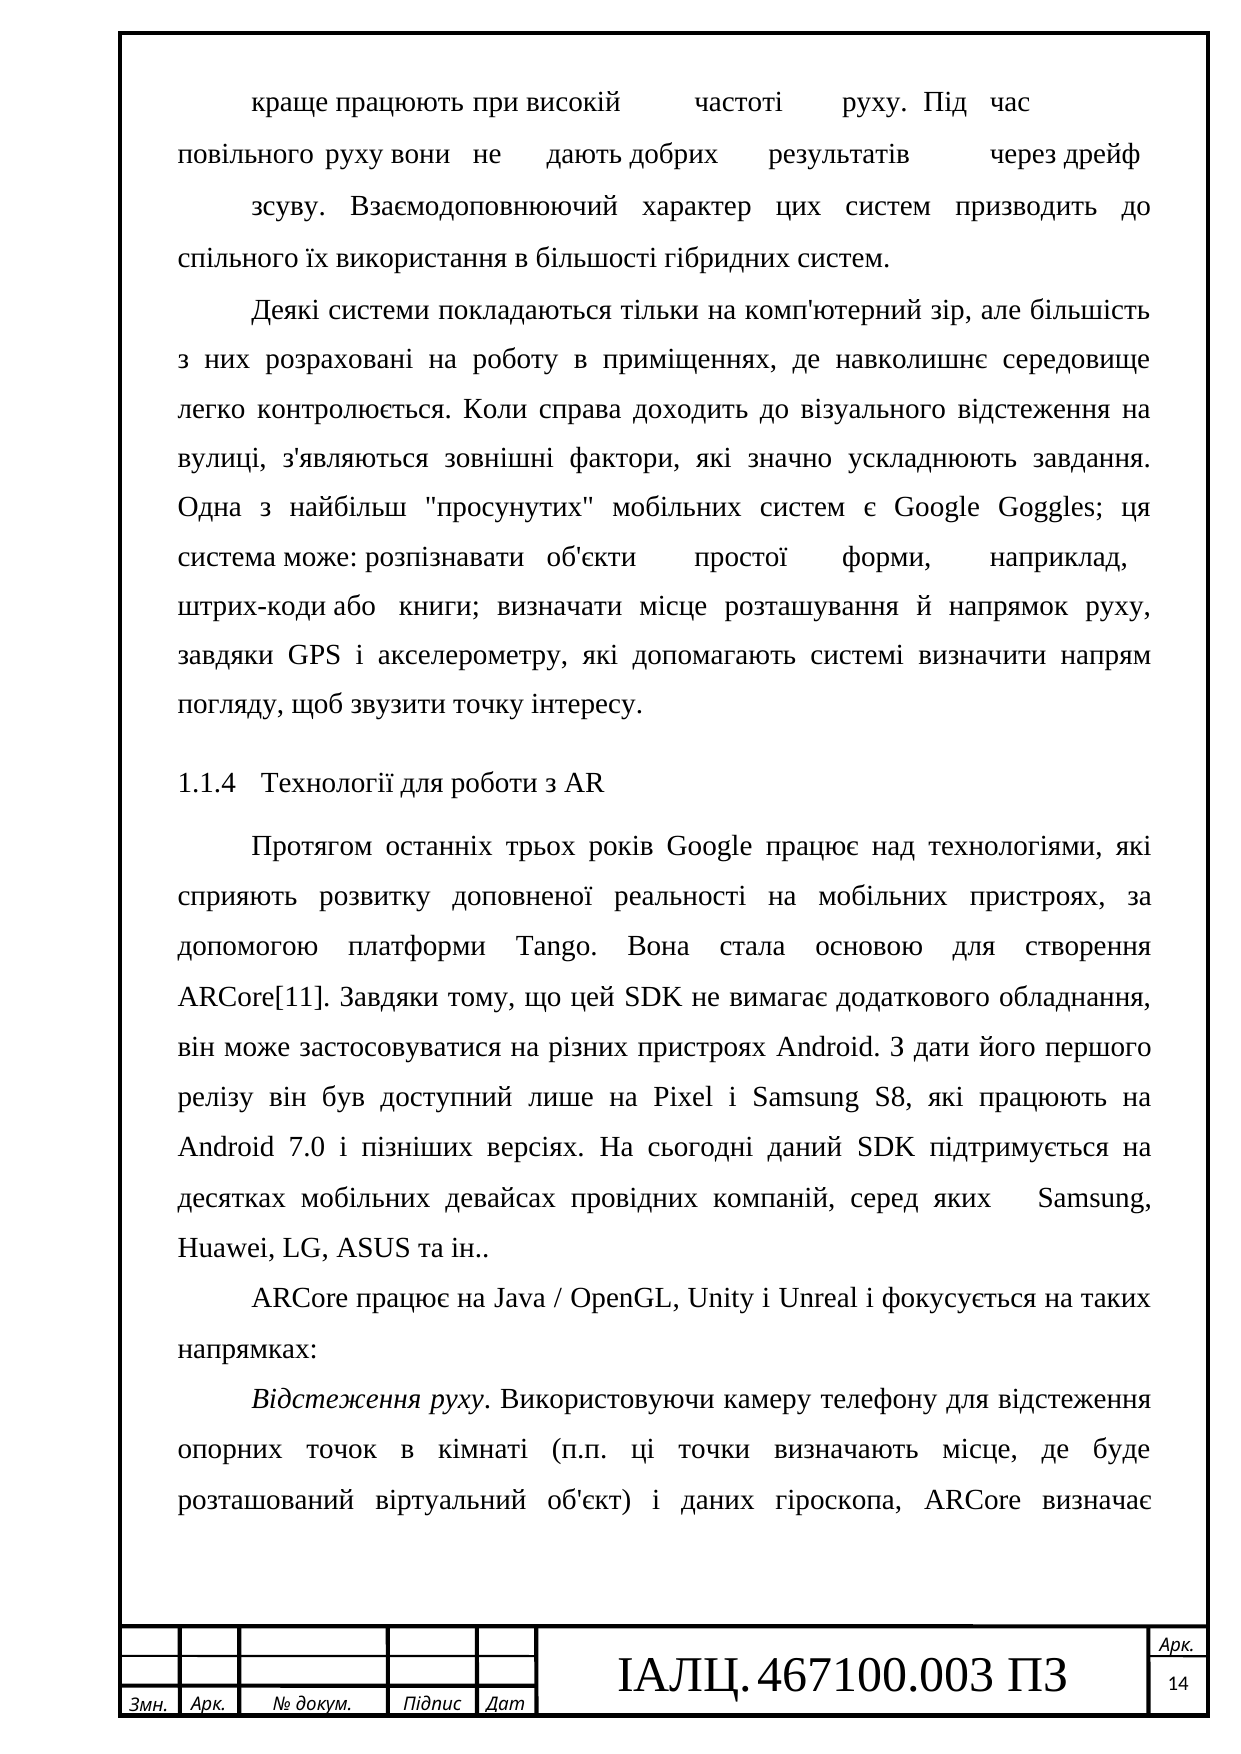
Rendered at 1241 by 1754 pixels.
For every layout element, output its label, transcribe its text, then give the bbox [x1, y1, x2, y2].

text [177, 84, 1152, 274]
text ARCore працює на Java / OpenGL, Unity і Unreal і фокусується на таких напрямках: [177, 1281, 1152, 1364]
subtitle Технології для роботи з AR [177, 765, 1152, 798]
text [177, 1381, 1152, 1515]
text Протягом останніх трьох років Google працює над технологіями, які сприяють розвитку доповненої реальності на мобільних пристроях, за допомогою платформи Tango. Вона стала основою для створення ARCore[11]. Завдяки тому, що цей SDK не вимагає додаткового обладнання, він може застосовуватися на різних пристроях Android. З дати його першого релізу він був доступний лише на Pixel і Samsung S8, які працюють на Android 7.0 і пізніших версіях. На сьогодні даний SDK підтримується на десятках мобільних девайсах провідних компаній, серед яких Samsung, Huawei, LG, ASUS та ін.. [177, 828, 1152, 1264]
text Деякі системи покладаються тільки на комп'ютерний зір, але більшість з них розраховані на роботу в приміщеннях, де навколишнє середовище легко контролюється. Коли справа доходить до візуального відстеження на вулиці, з'являються зовнішні фактори, які значно ускладнюють завдання. Одна з найбільш "просунутих" мобільних систем є Google Goggles; ця система може: розпізнавати об'єкти простої форми, наприклад, штрих-коди або книги; визначати місце розташування й напрямок руху, завдяки GPS і акселерометру, які допомагають системі визначити напрям погляду, щоб звузити точку інтересу. [177, 292, 1152, 720]
